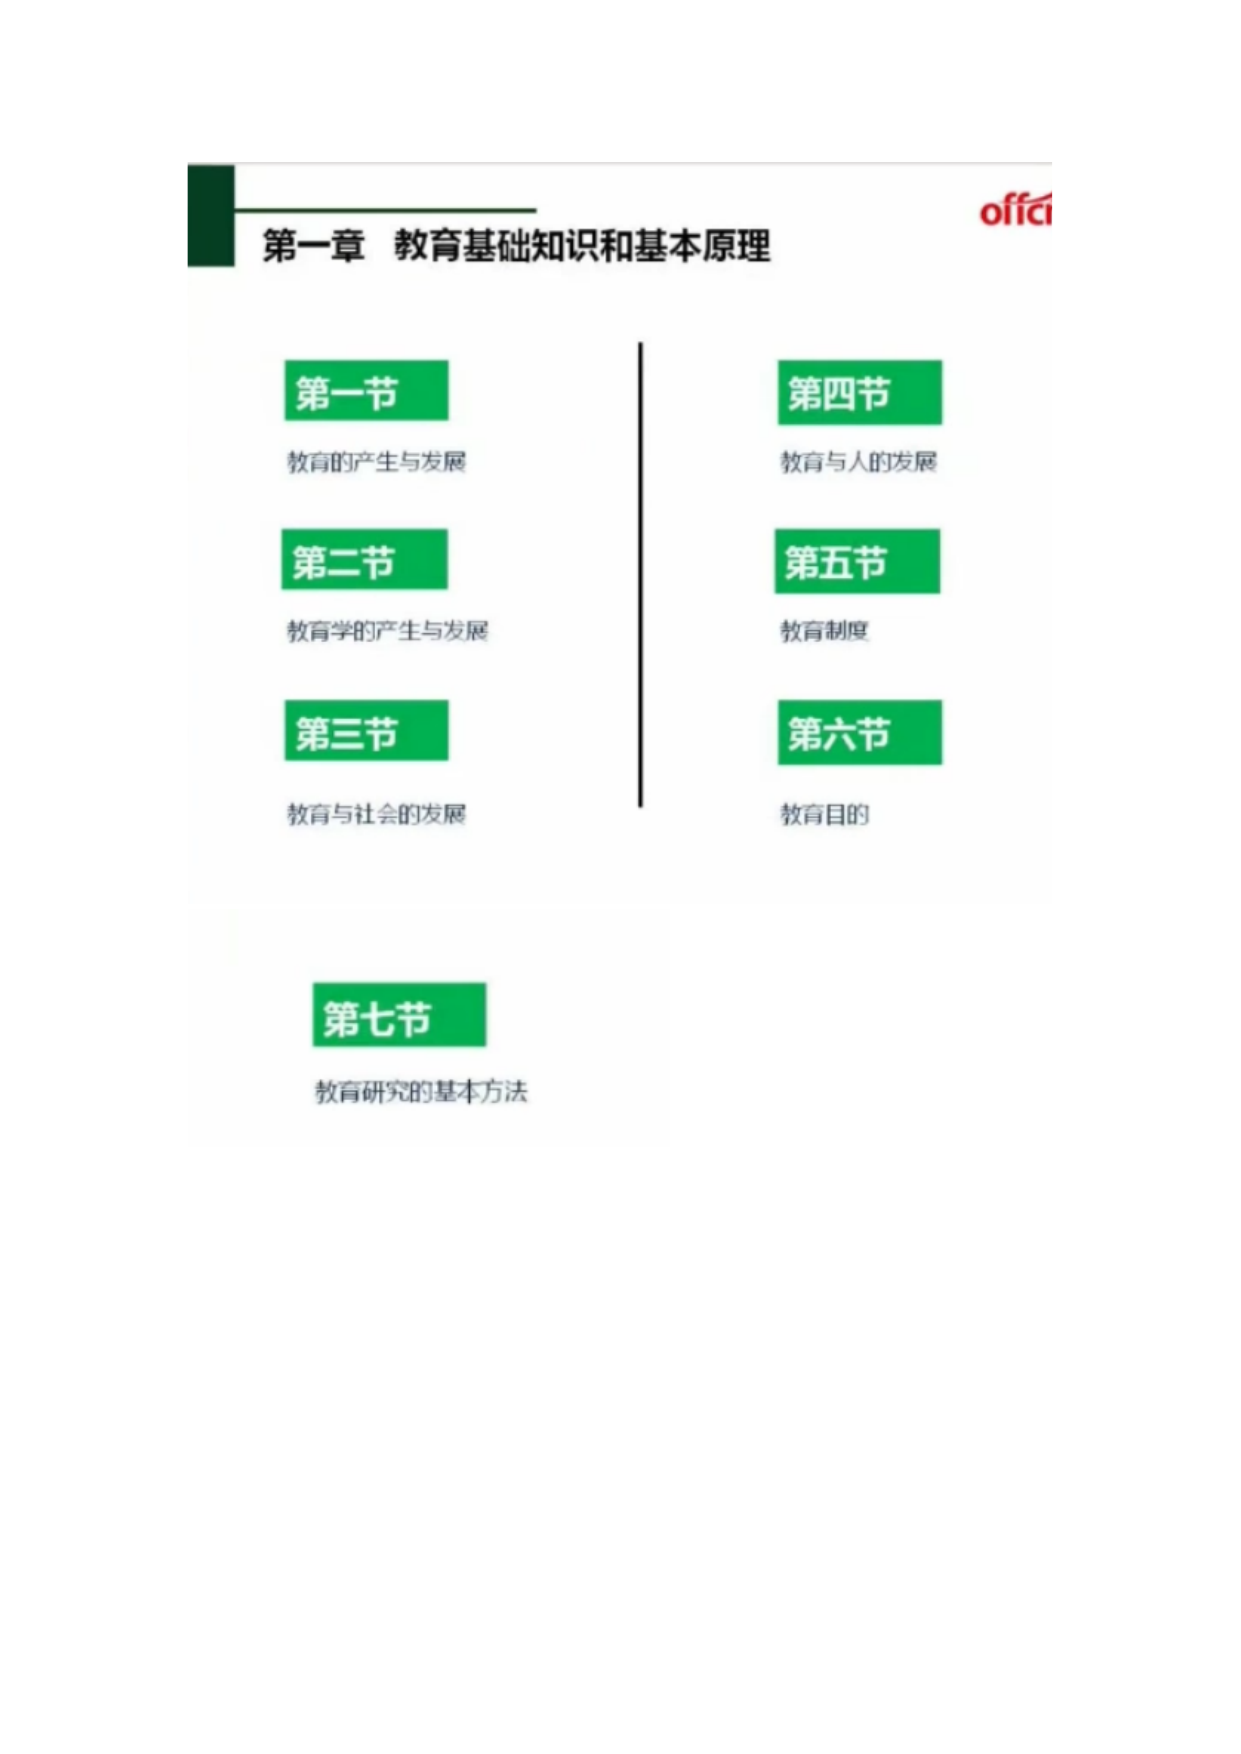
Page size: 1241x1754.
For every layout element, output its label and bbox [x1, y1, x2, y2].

picture [187, 909, 671, 1147]
picture [187, 162, 1053, 904]
